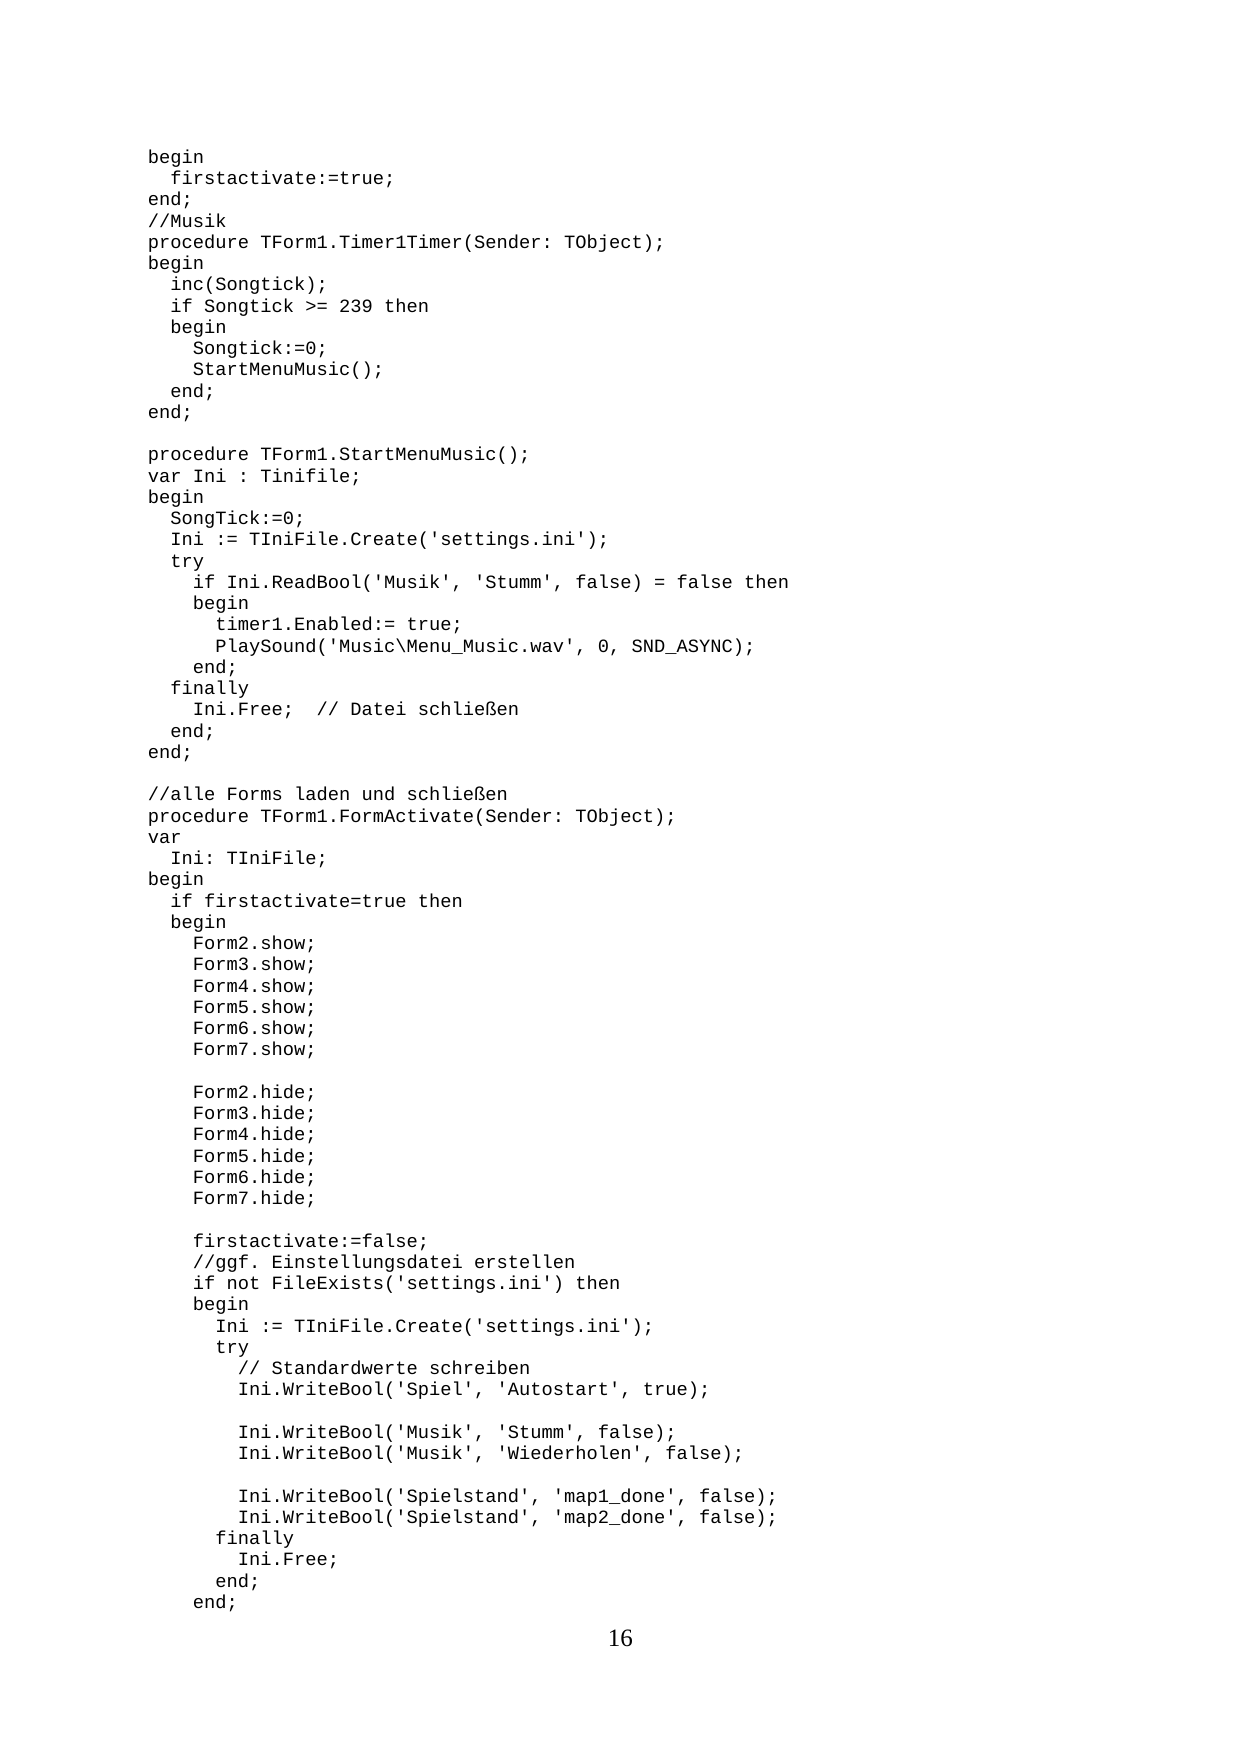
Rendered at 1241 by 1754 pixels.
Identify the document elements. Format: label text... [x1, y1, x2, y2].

text finally [148, 679, 1093, 700]
text Form6.show; [148, 1019, 1093, 1040]
text Form2.hide; [148, 1083, 1093, 1104]
text begin [148, 913, 1093, 934]
text Ini: TIniFile; [148, 849, 1093, 870]
text Songtick:=0; [148, 339, 1093, 360]
text procedure TForm1.FormActivate(Sender: TObject); [148, 806, 1093, 828]
text try [148, 1338, 1093, 1359]
text Ini := TIniFile.Create('settings.ini'); [148, 1316, 1093, 1338]
text end; [148, 190, 1093, 211]
text SongTick:=0; [148, 509, 1093, 530]
text var [148, 828, 1093, 849]
text if Ini.ReadBool('Musik', 'Stumm', false) = false then [148, 573, 1093, 594]
text procedure TForm1.Timer1Timer(Sender: TObject); [148, 233, 1093, 254]
text timer1.Enabled:= true; [148, 615, 1093, 636]
text Form4.show; [148, 976, 1093, 998]
text //ggf. Einstellungsdatei erstellen [148, 1253, 1093, 1274]
text Ini := TIniFile.Create('settings.ini'); [148, 530, 1093, 551]
text begin [148, 1295, 1093, 1316]
text Form2.show; [148, 934, 1093, 955]
text begin [148, 488, 1093, 509]
text //Musik [148, 211, 1093, 233]
text Form6.hide; [148, 1168, 1093, 1189]
text firstactivate:=false; [148, 1231, 1093, 1253]
text end; [148, 658, 1093, 679]
text Ini.WriteBool('Spielstand', 'map1_done', false); [148, 1486, 1093, 1508]
text Form3.show; [148, 955, 1093, 976]
text PlaySound('Music\Menu_Music.wav', 0, SND_ASYNC); [148, 636, 1093, 658]
text Form3.hide; [148, 1104, 1093, 1125]
text Ini.WriteBool('Musik', 'Wiederholen', false); [148, 1444, 1093, 1465]
text end; [148, 743, 1093, 764]
text //alle Forms laden und schließen [148, 785, 1093, 806]
text Form7.hide; [148, 1189, 1093, 1210]
text // Standardwerte schreiben [148, 1359, 1093, 1380]
text begin [148, 254, 1093, 275]
text begin [148, 318, 1093, 339]
text begin [148, 594, 1093, 615]
text end; [148, 403, 1093, 424]
text StartMenuMusic(); [148, 360, 1093, 381]
text Ini.Free; [148, 1550, 1093, 1571]
text end; [148, 1571, 1093, 1593]
text finally [148, 1529, 1093, 1550]
text begin [148, 148, 1093, 169]
text try [148, 551, 1093, 573]
text var Ini : Tinifile; [148, 466, 1093, 488]
text Ini.WriteBool('Spiel', 'Autostart', true); [148, 1380, 1093, 1401]
text end; [148, 1593, 1093, 1614]
text Ini.WriteBool('Musik', 'Stumm', false); [148, 1423, 1093, 1444]
text Ini.Free; // Datei schließen [148, 700, 1093, 721]
text end; [148, 381, 1093, 403]
text if firstactivate=true then [148, 891, 1093, 913]
text if not FileExists('settings.ini') then [148, 1274, 1093, 1295]
text inc(Songtick); [148, 275, 1093, 296]
text Form5.hide; [148, 1146, 1093, 1168]
text Form7.show; [148, 1040, 1093, 1061]
text Form4.hide; [148, 1125, 1093, 1146]
text Ini.WriteBool('Spielstand', 'map2_done', false); [148, 1508, 1093, 1529]
text end; [148, 721, 1093, 743]
text firstactivate:=true; [148, 169, 1093, 190]
text Form5.show; [148, 998, 1093, 1019]
text begin [148, 870, 1093, 891]
text procedure TForm1.StartMenuMusic(); [148, 445, 1093, 466]
text if Songtick >= 239 then [148, 296, 1093, 318]
